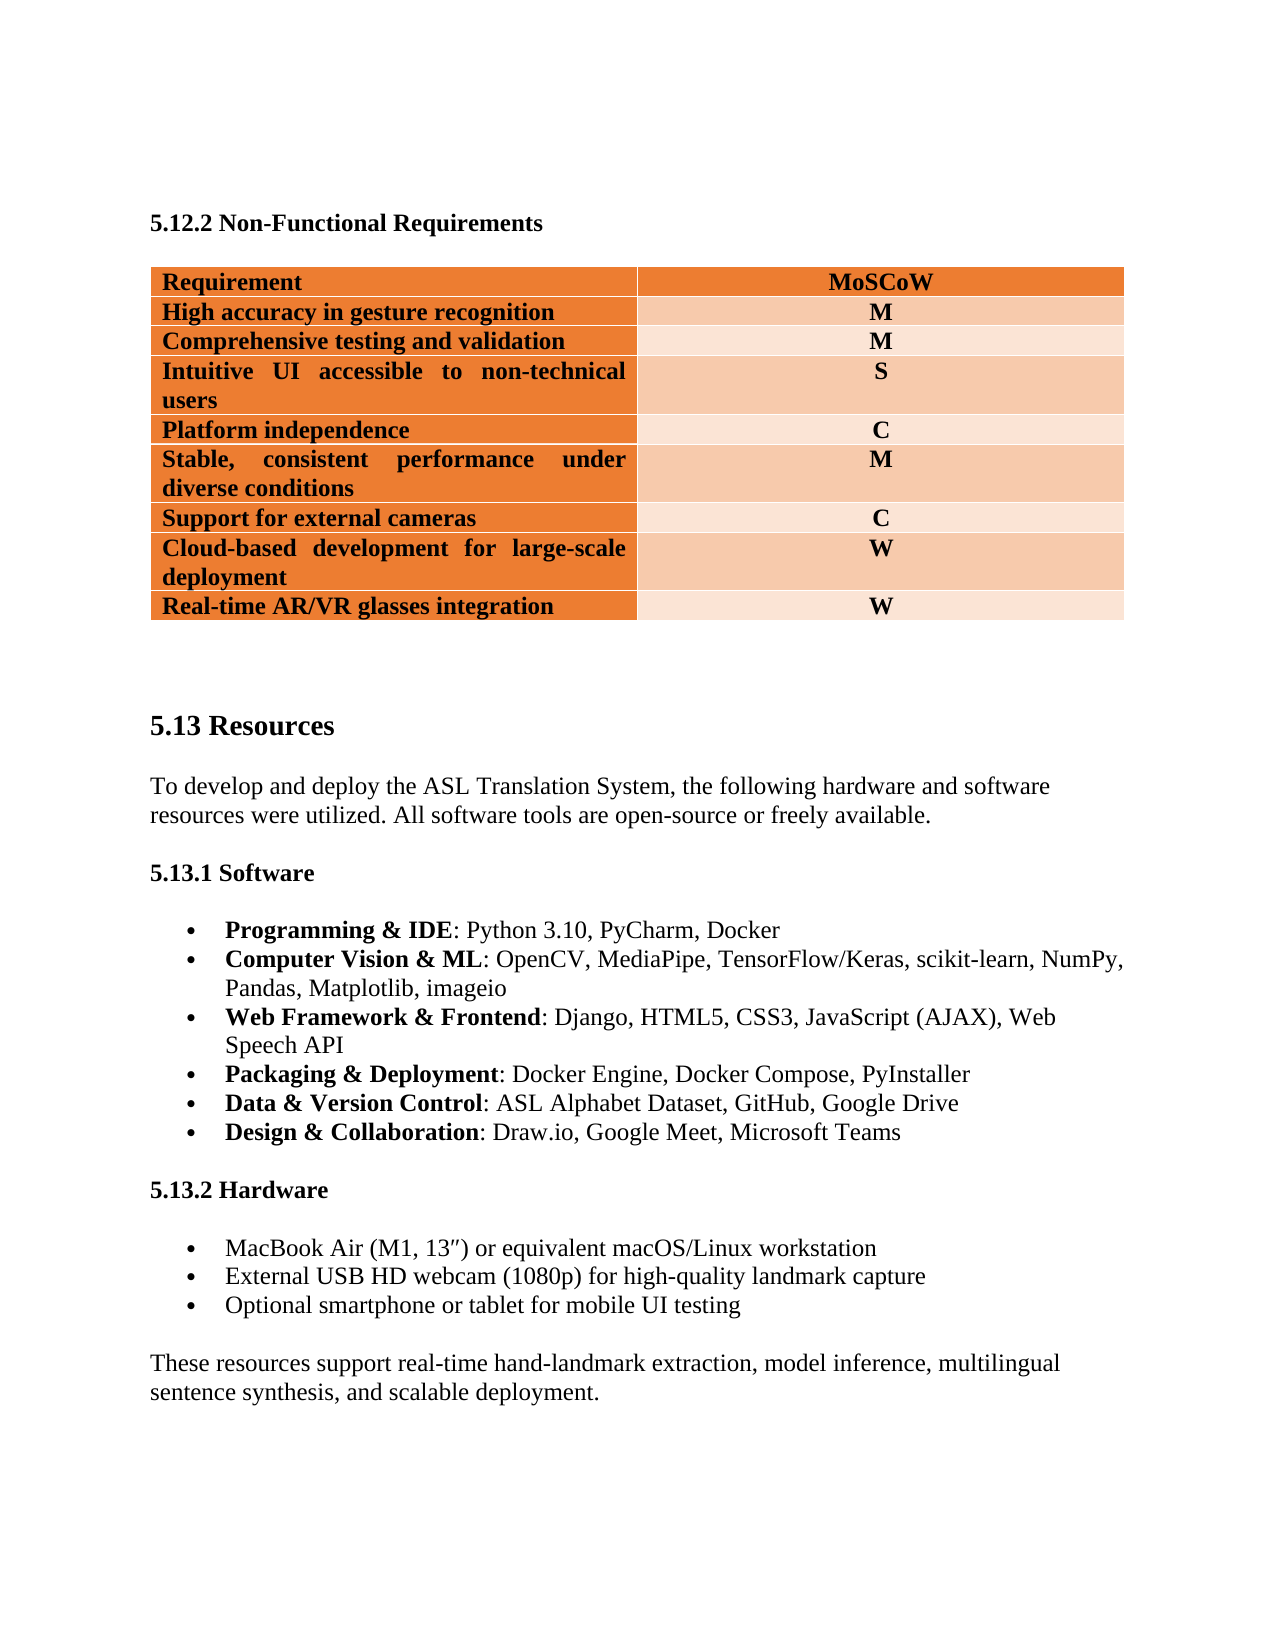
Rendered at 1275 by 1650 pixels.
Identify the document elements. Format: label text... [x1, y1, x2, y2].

list Packaging & Deployment: Docker Engine, Docker Compose, PyInstaller [187, 1059, 1125, 1088]
table_cell Comprehensive testing and validation [151, 326, 637, 355]
table_cell Stable, consistent performance under diverse conditions [151, 445, 637, 502]
table_header Requirement [151, 267, 637, 296]
text These resources support real-time hand-landmark extraction, model inference, multilingual sentence synthesis, and scalable deployment. [150, 1348, 1125, 1406]
table_cell High accuracy in gesture recognition [151, 297, 637, 325]
list Optional smartphone or tablet for mobile UI testing [187, 1290, 1125, 1319]
text To develop and deploy the ASL Translation System, the following hardware and software resources were utilized. All software tools are open-source or freely available. [150, 771, 1125, 828]
list Programming & IDE: Python 3.10, PyCharm, Docker [187, 916, 1125, 944]
table_cell M [638, 297, 1124, 325]
table_cell W [638, 591, 1124, 620]
list Data & Version Control: ASL Alphabet Dataset, GitHub, Google Drive [187, 1088, 1125, 1117]
table_cell Platform independence [151, 415, 637, 443]
table_cell S [638, 356, 1124, 414]
table_cell C [638, 415, 1124, 443]
table_cell W [638, 533, 1124, 590]
table_cell Real-time AR/VR glasses integration [151, 591, 637, 620]
table_cell Cloud-based development for large-scale deployment [151, 533, 637, 590]
list MacBook Air (M1, 13″) or equivalent macOS/Linux workstation [187, 1233, 1125, 1261]
table_cell C [638, 503, 1124, 532]
table_cell Support for external cameras [151, 503, 637, 532]
table_cell M [638, 326, 1124, 355]
list Design & Collaboration: Draw.io, Google Meet, Microsoft Teams [187, 1117, 1125, 1146]
text 5.13.2 Hardware [150, 1175, 1125, 1203]
text 5.12.2 Non-Functional Requirements [150, 208, 1125, 237]
text 5.13 Resources [150, 708, 1125, 742]
table_cell M [638, 445, 1124, 502]
table_cell Intuitive UI accessible to non-technical users [151, 356, 637, 414]
table_header MoSCoW [638, 267, 1124, 296]
text 5.13.1 Software [150, 858, 1125, 886]
list External USB HD webcam (1080p) for high-quality landmark capture [187, 1261, 1125, 1290]
list Web Framework & Frontend: Django, HTML5, CSS3, JavaScript (AJAX), Web Speech API [187, 1002, 1125, 1059]
list Computer Vision & ML: OpenCV, MediaPipe, TensorFlow/Keras, scikit-learn, NumPy, Pandas, Matplotlib, imageio [187, 944, 1125, 1002]
